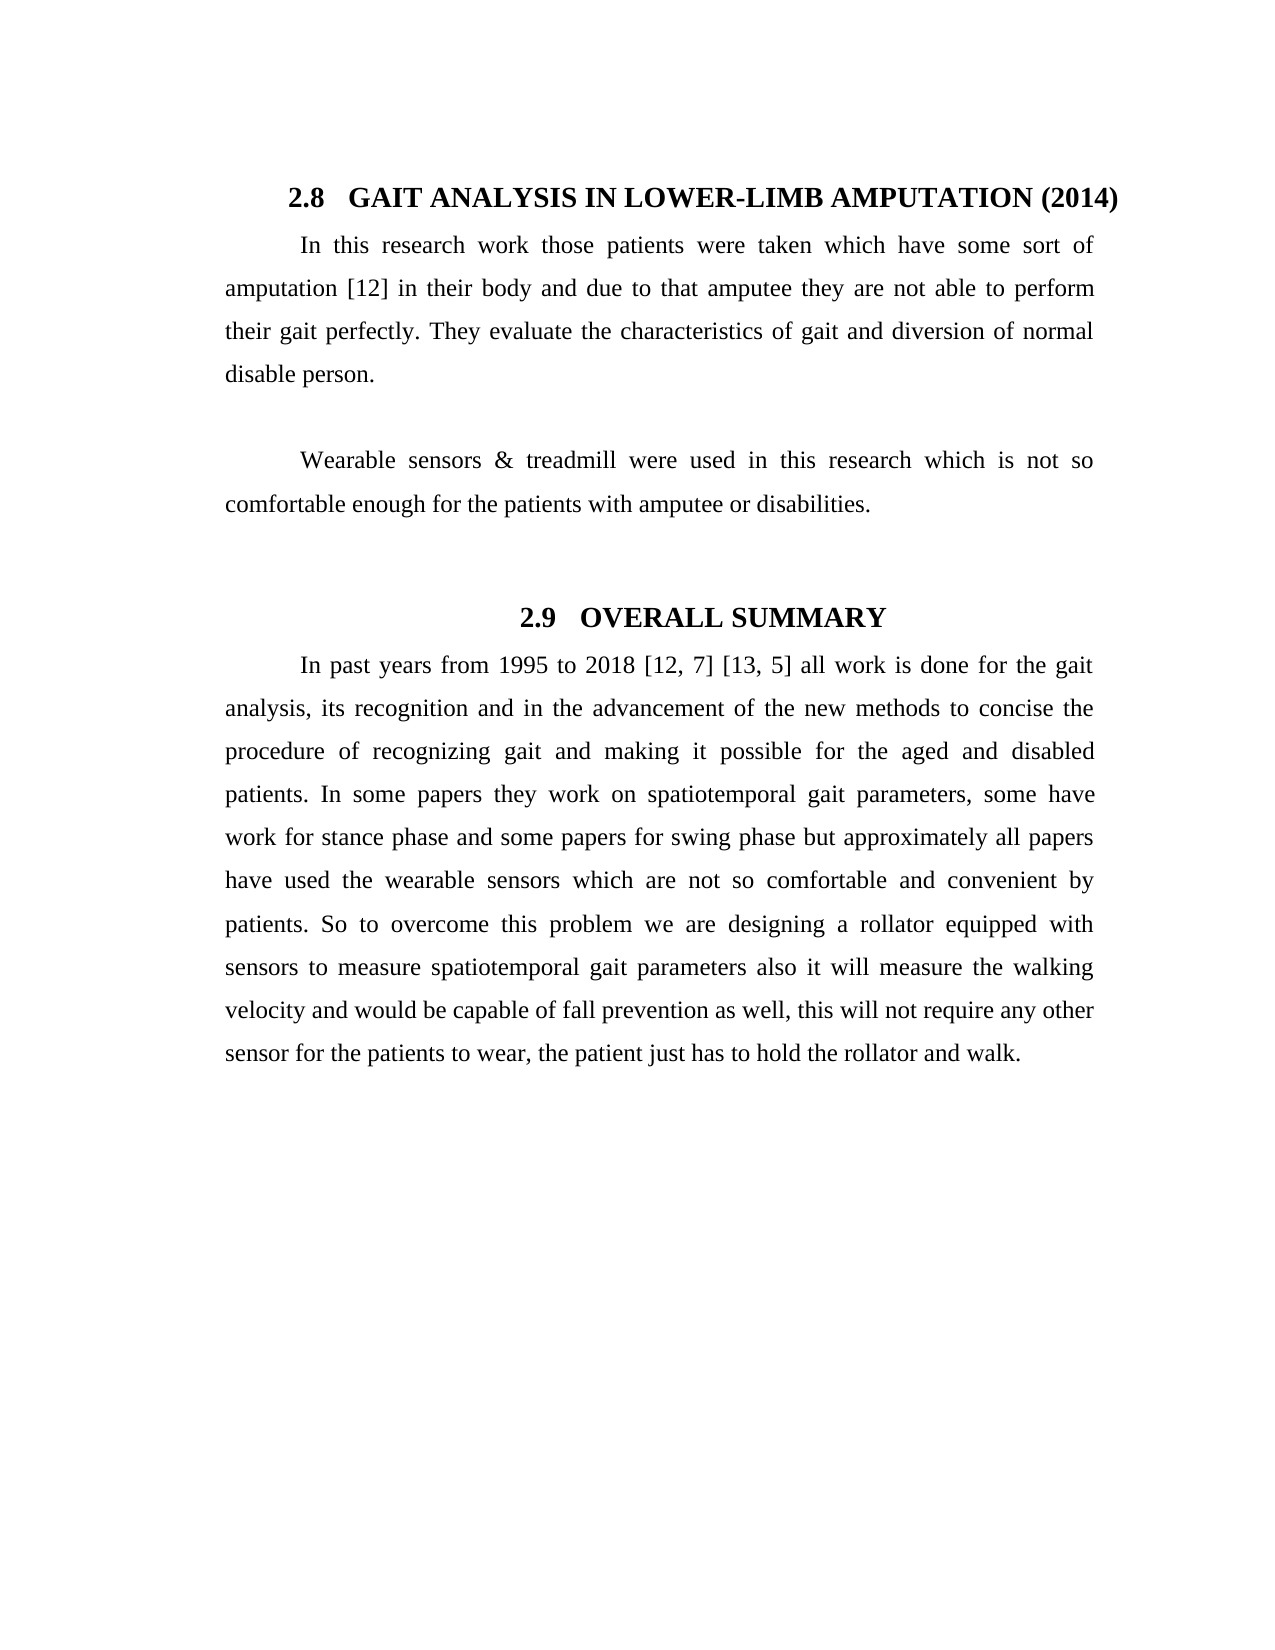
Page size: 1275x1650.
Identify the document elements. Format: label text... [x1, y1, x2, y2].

text In past years from 1995 to 2018 [12, 7] [13, 5] all work is done for the gait analysis, its recognition and in the advancement of the new methods to concise the procedure of recognizing gait and making it possible for the aged and disabled patients. In some papers they work on spatiotemporal gait parameters, some have work for stance phase and some papers for swing phase but approximately all papers have used the wearable sensors which are not so comfortable and convenient by patients. So to overcome this problem we are designing a rollator equipped with sensors to measure spatiotemporal gait parameters also it will measure the walking velocity and would be capable of fall prevention as well, this will not require any other sensor for the patients to wear, the patient just has to hold the rollator and walk. [225, 650, 1095, 1067]
text Wearable sensors & treadmill were used in this research which is not so comfortable enough for the patients with amputee or disabilities. [225, 446, 1095, 517]
text In this research work those patients were taken which have some sort of amputation [12] in their body and due to that amputee they are not able to perform their gait perfectly. They evaluate the characteristics of gait and diversion of normal disable person. [225, 230, 1094, 388]
subtitle OVERALL SUMMARY [225, 600, 1181, 634]
subtitle GAIT ANALYSIS IN LOWER-LIMB AMPUTATION (2014) [225, 180, 1181, 213]
